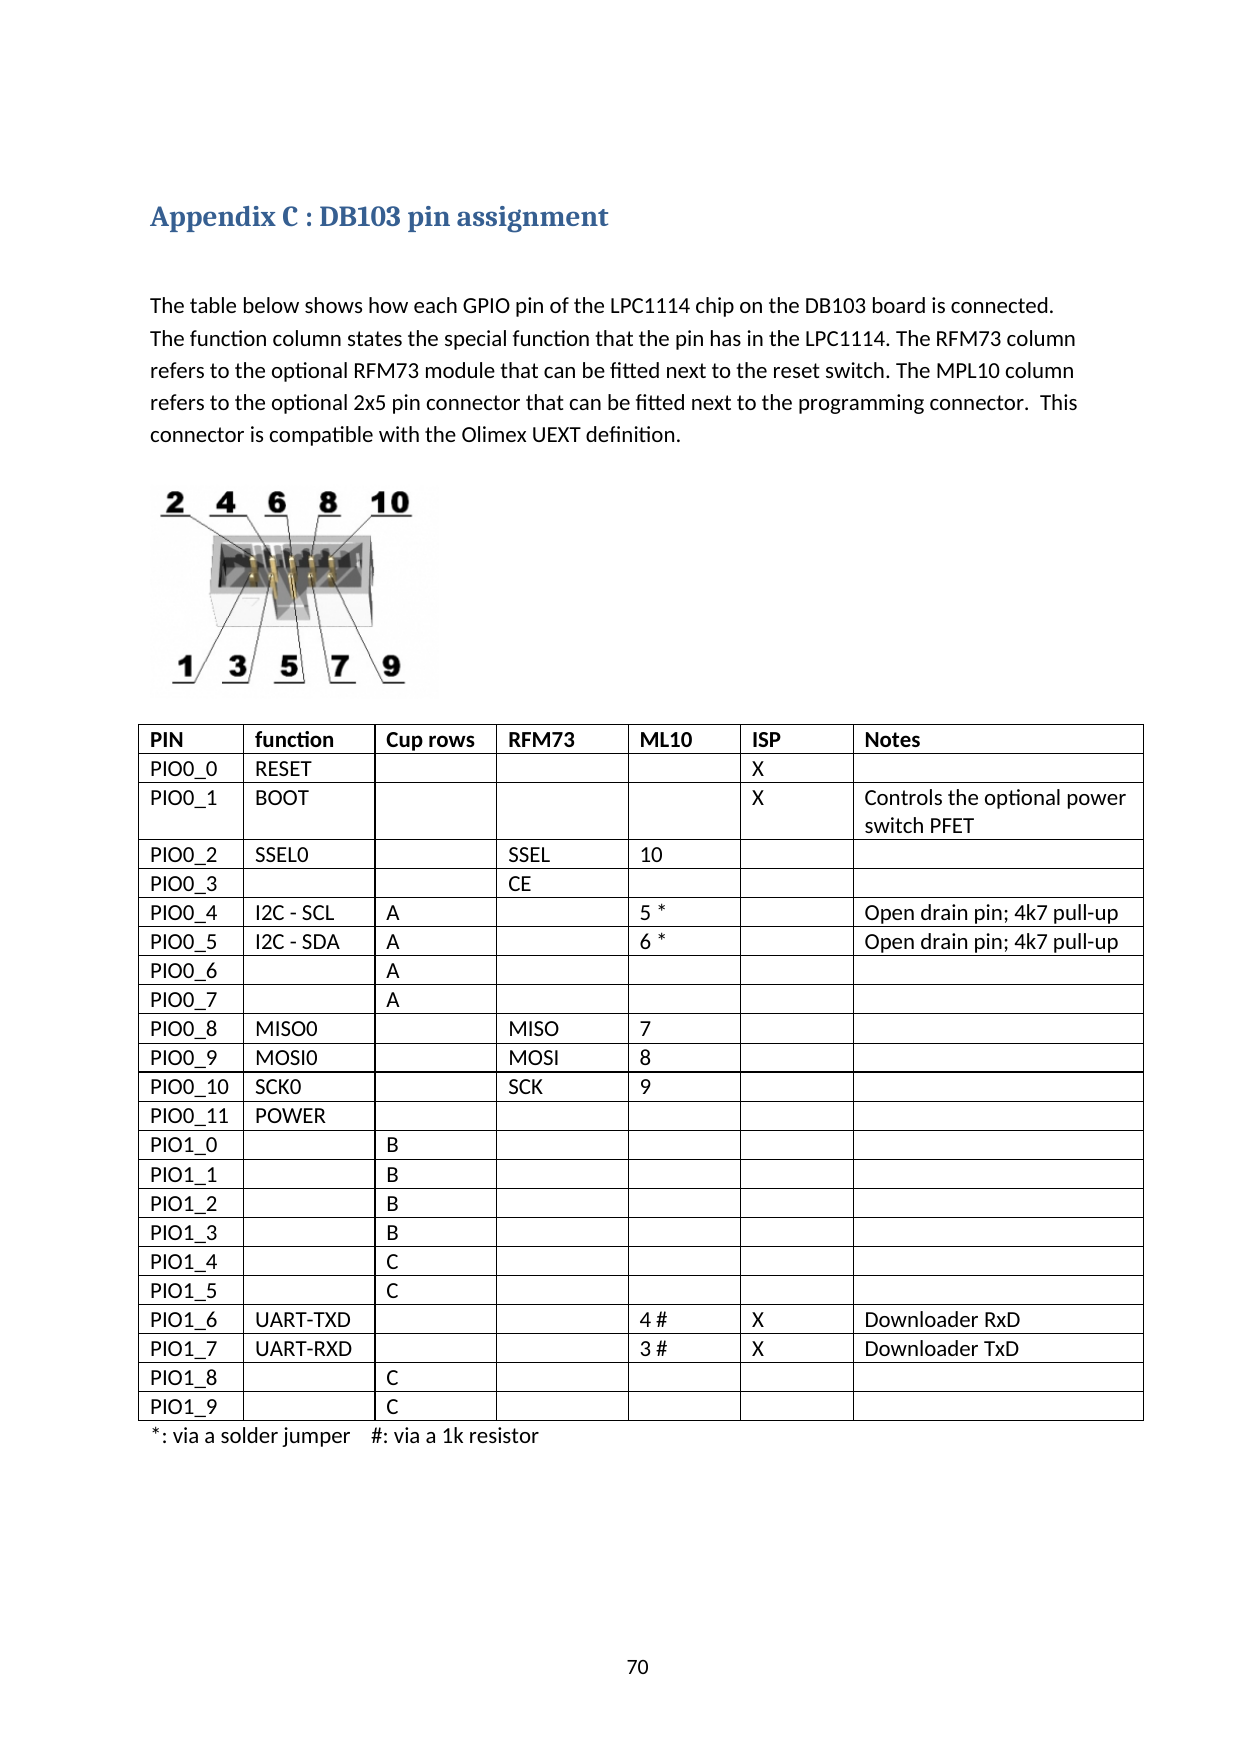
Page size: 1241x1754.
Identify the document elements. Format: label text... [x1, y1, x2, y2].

table_cell [376, 1073, 496, 1101]
table_cell PIO0_9 [139, 1044, 243, 1071]
table_cell [741, 1392, 853, 1420]
table_cell MISO0 [244, 1014, 374, 1042]
table_cell [629, 869, 740, 897]
table_cell 7 [629, 1014, 740, 1042]
table_cell PIO0_2 [139, 840, 243, 868]
table_cell [244, 1218, 374, 1246]
table_cell [854, 1189, 1143, 1217]
table_cell B [376, 1131, 496, 1159]
table_cell B [376, 1160, 496, 1188]
table_cell 6 * [629, 927, 740, 955]
table_cell [854, 840, 1143, 868]
table_cell Open drain pin; 4k7 pull-up [854, 927, 1143, 955]
table_cell [741, 1276, 853, 1304]
table_cell [629, 956, 740, 984]
table_header ML10 [629, 725, 740, 753]
table_cell [629, 1392, 740, 1420]
table_header Cup rows [376, 725, 496, 753]
table_cell PIO1_1 [139, 1160, 243, 1188]
table_cell UART-RXD [244, 1334, 374, 1362]
table_cell PIO0_10 [139, 1073, 243, 1101]
table_cell [854, 1247, 1143, 1275]
table_cell 3 # [629, 1334, 740, 1362]
table_cell [244, 1131, 374, 1159]
table_cell PIO1_5 [139, 1276, 243, 1304]
table_cell [629, 1102, 740, 1129]
table_cell [376, 783, 496, 839]
table_cell [244, 1276, 374, 1304]
table_cell [376, 840, 496, 868]
table_cell [741, 956, 853, 984]
table_cell [741, 869, 853, 897]
table_cell SSEL [497, 840, 628, 868]
table_cell [854, 1102, 1143, 1129]
table_cell [497, 783, 628, 839]
table_cell [244, 956, 374, 984]
table_cell [497, 754, 628, 782]
table_cell C [376, 1247, 496, 1275]
subtitle Appendix C : DB103 pin assignment [150, 200, 1090, 233]
table_cell [741, 1189, 853, 1217]
table_cell I2C - SDA [244, 927, 374, 955]
table_cell [376, 1014, 496, 1042]
table_cell X [741, 754, 853, 782]
table_cell MOSI0 [244, 1044, 374, 1071]
table_cell [497, 1392, 628, 1420]
table_cell [244, 1160, 374, 1188]
table_cell 9 [629, 1073, 740, 1101]
table_cell SCK0 [244, 1073, 374, 1101]
table_cell UART-TXD [244, 1305, 374, 1333]
table_cell PIO1_7 [139, 1334, 243, 1362]
table_cell [497, 1189, 628, 1217]
table_cell [741, 1102, 853, 1129]
table_cell [497, 985, 628, 1013]
table_cell [854, 1218, 1143, 1246]
table_cell PIO0_8 [139, 1014, 243, 1042]
table_cell Downloader TxD [854, 1334, 1143, 1362]
table_cell Controls the optional power switch PFET [854, 783, 1143, 839]
table_cell CE [497, 869, 628, 897]
table_cell [741, 1073, 853, 1101]
table_cell [629, 1160, 740, 1188]
table_cell [629, 1363, 740, 1391]
table_cell [497, 1102, 628, 1129]
table_cell [629, 985, 740, 1013]
table_cell [854, 985, 1143, 1013]
table_cell [741, 1363, 853, 1391]
table_cell [741, 1247, 853, 1275]
table_cell PIO0_5 [139, 927, 243, 955]
table_cell Open drain pin; 4k7 pull-up [854, 898, 1143, 926]
table_cell [497, 898, 628, 926]
table_cell 4 # [629, 1305, 740, 1333]
table_cell [376, 1102, 496, 1129]
table_cell [629, 1247, 740, 1275]
table_cell B [376, 1189, 496, 1217]
table_cell PIO1_2 [139, 1189, 243, 1217]
table_cell PIO1_6 [139, 1305, 243, 1333]
table_cell [854, 956, 1143, 984]
table_cell [854, 1160, 1143, 1188]
table_cell [854, 1073, 1143, 1101]
table_cell [741, 898, 853, 926]
table_cell PIO0_1 [139, 783, 243, 839]
table_cell 10 [629, 840, 740, 868]
table_cell BOOT [244, 783, 374, 839]
table_cell [854, 1014, 1143, 1042]
table_cell X [741, 1334, 853, 1362]
table_cell [244, 1392, 374, 1420]
table_cell [629, 1189, 740, 1217]
table_cell [497, 1218, 628, 1246]
table_cell [629, 1276, 740, 1304]
table_cell [629, 1218, 740, 1246]
table_cell [741, 1014, 853, 1042]
table_cell [854, 1363, 1143, 1391]
table_cell 8 [629, 1044, 740, 1071]
table_cell [629, 754, 740, 782]
table_cell [741, 1160, 853, 1188]
table_header RFM73 [497, 725, 628, 753]
table_cell [497, 1363, 628, 1391]
table_cell MOSI [497, 1044, 628, 1071]
table_cell C [376, 1392, 496, 1420]
table_cell [741, 1044, 853, 1071]
table_cell [497, 1160, 628, 1188]
table_cell [741, 840, 853, 868]
table_cell [497, 956, 628, 984]
table_cell X [741, 783, 853, 839]
table_cell [376, 754, 496, 782]
table_cell I2C - SCL [244, 898, 374, 926]
table_cell [854, 1392, 1143, 1420]
table_cell [741, 1131, 853, 1159]
text *: via a solder jumper #: via a 1k resistor [150, 1421, 1090, 1449]
picture [150, 473, 440, 699]
table_cell C [376, 1276, 496, 1304]
table_cell MISO [497, 1014, 628, 1042]
table_cell [244, 1189, 374, 1217]
table_cell A [376, 956, 496, 984]
table_cell [741, 927, 853, 955]
table_cell [497, 1131, 628, 1159]
table_cell PIO1_9 [139, 1392, 243, 1420]
table_header ISP [741, 725, 853, 753]
table_cell PIO0_3 [139, 869, 243, 897]
table_cell PIO1_0 [139, 1131, 243, 1159]
table_cell [741, 985, 853, 1013]
table_cell SSEL0 [244, 840, 374, 868]
table_cell [244, 1247, 374, 1275]
table_cell X [741, 1305, 853, 1333]
table_cell A [376, 927, 496, 955]
table_cell B [376, 1218, 496, 1246]
table_cell [244, 1363, 374, 1391]
table_cell [497, 1247, 628, 1275]
table_cell POWER [244, 1102, 374, 1129]
table_cell [376, 1334, 496, 1362]
table_cell [376, 869, 496, 897]
table_cell [244, 985, 374, 1013]
table_cell [629, 783, 740, 839]
table_cell [497, 927, 628, 955]
table_cell PIO1_4 [139, 1247, 243, 1275]
table_cell PIO1_3 [139, 1218, 243, 1246]
table_cell PIO1_8 [139, 1363, 243, 1391]
table_cell RESET [244, 754, 374, 782]
table_cell PIO0_11 [139, 1102, 243, 1129]
table_cell A [376, 985, 496, 1013]
text The table below shows how each GPIO pin of the LPC1114 chip on the DB103 board is connected. The function column states the special function that the pin has in the LPC1114. The RFM73 column refers to the optional RFM73 module that can be fitted next to the reset switch. The MPL10 column refers to the optional 2x5 pin connector that can be fitted next to the programming connector. This connector is compatible with the Olimex UEXT definition. [150, 292, 1090, 448]
table_header function [244, 725, 374, 753]
table_cell [497, 1276, 628, 1304]
table_cell [376, 1044, 496, 1071]
table_cell [854, 1044, 1143, 1071]
table_cell [741, 1218, 853, 1246]
table_cell PIO0_7 [139, 985, 243, 1013]
table_cell 5 * [629, 898, 740, 926]
table_header Notes [854, 725, 1143, 753]
table_cell [854, 869, 1143, 897]
table_cell PIO0_4 [139, 898, 243, 926]
table_cell [854, 754, 1143, 782]
table_cell [497, 1334, 628, 1362]
table_cell [854, 1276, 1143, 1304]
table_cell [854, 1131, 1143, 1159]
table_cell PIO0_0 [139, 754, 243, 782]
table_cell A [376, 898, 496, 926]
table_cell [376, 1305, 496, 1333]
table_cell C [376, 1363, 496, 1391]
table_cell SCK [497, 1073, 628, 1101]
table_cell [497, 1305, 628, 1333]
table_cell Downloader RxD [854, 1305, 1143, 1333]
table_cell [629, 1131, 740, 1159]
table_header PIN [139, 725, 243, 753]
table_cell [244, 869, 374, 897]
table_cell PIO0_6 [139, 956, 243, 984]
